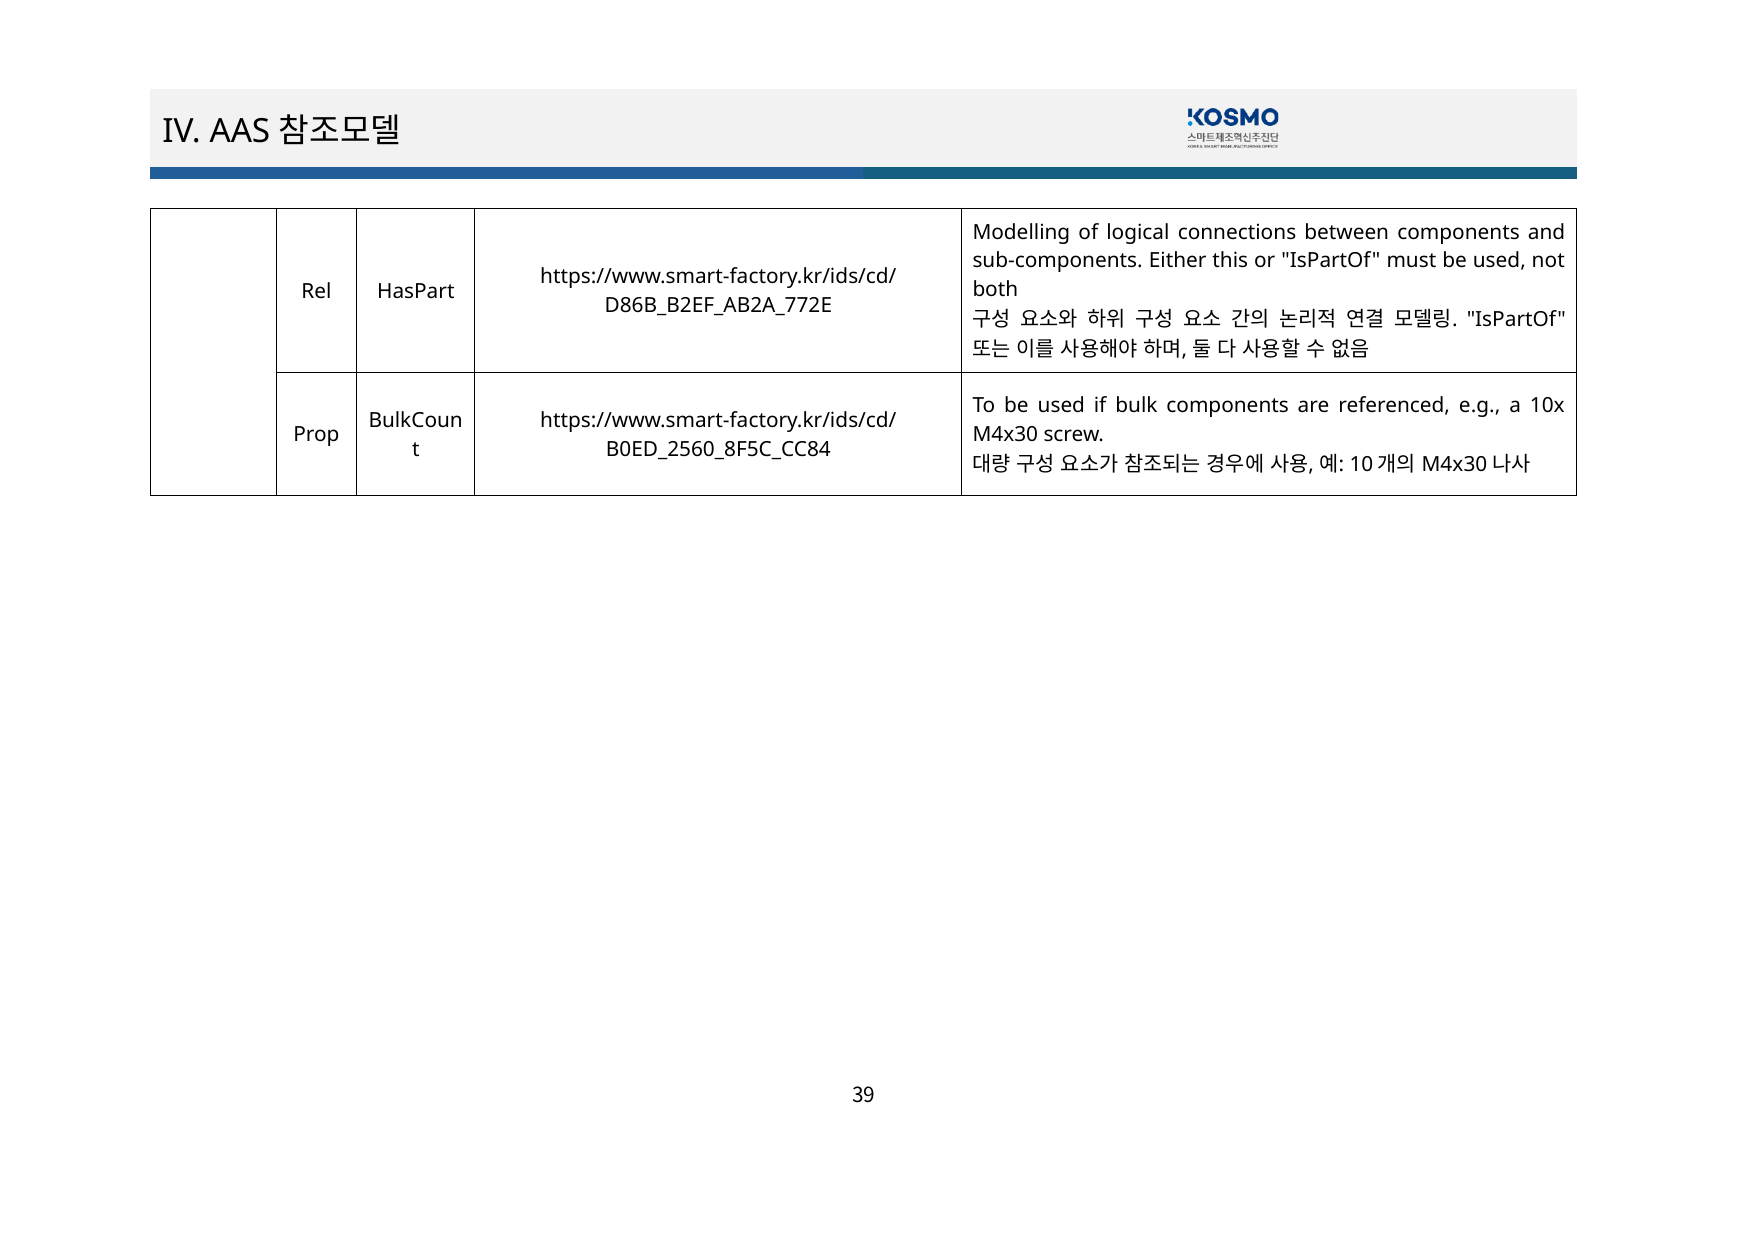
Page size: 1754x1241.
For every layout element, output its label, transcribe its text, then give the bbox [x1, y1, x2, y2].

picture [1187, 108, 1279, 148]
table_cell To be used if bulk components are referenced, e.g., a 10x M4x30 screw. 대량 구성 요소가 참조되는 경우에 사용, 예: 10개의 M4x30 나사 [962, 373, 1576, 495]
table_cell HasPart [357, 209, 474, 372]
table_cell Prop [277, 373, 356, 495]
table_cell https://www.smart-factory.kr/ids/cd/B0ED_2560_8F5C_CC84 [475, 373, 961, 495]
table_cell Modelling of logical connections between components and sub-components. Either this or "IsPartOf" must be used, not both 구성 요소와 하위 구성 요소 간의 논리적 연결 모델링. "IsPartOf" 또는 이를 사용해야 하며, 둘 다 사용할 수 없음 [962, 209, 1576, 372]
table_cell https://www.smart-factory.kr/ids/cd/D86B_B2EF_AB2A_772E [475, 209, 961, 372]
table_cell Rel [277, 209, 356, 372]
table_cell BulkCount [357, 373, 474, 495]
